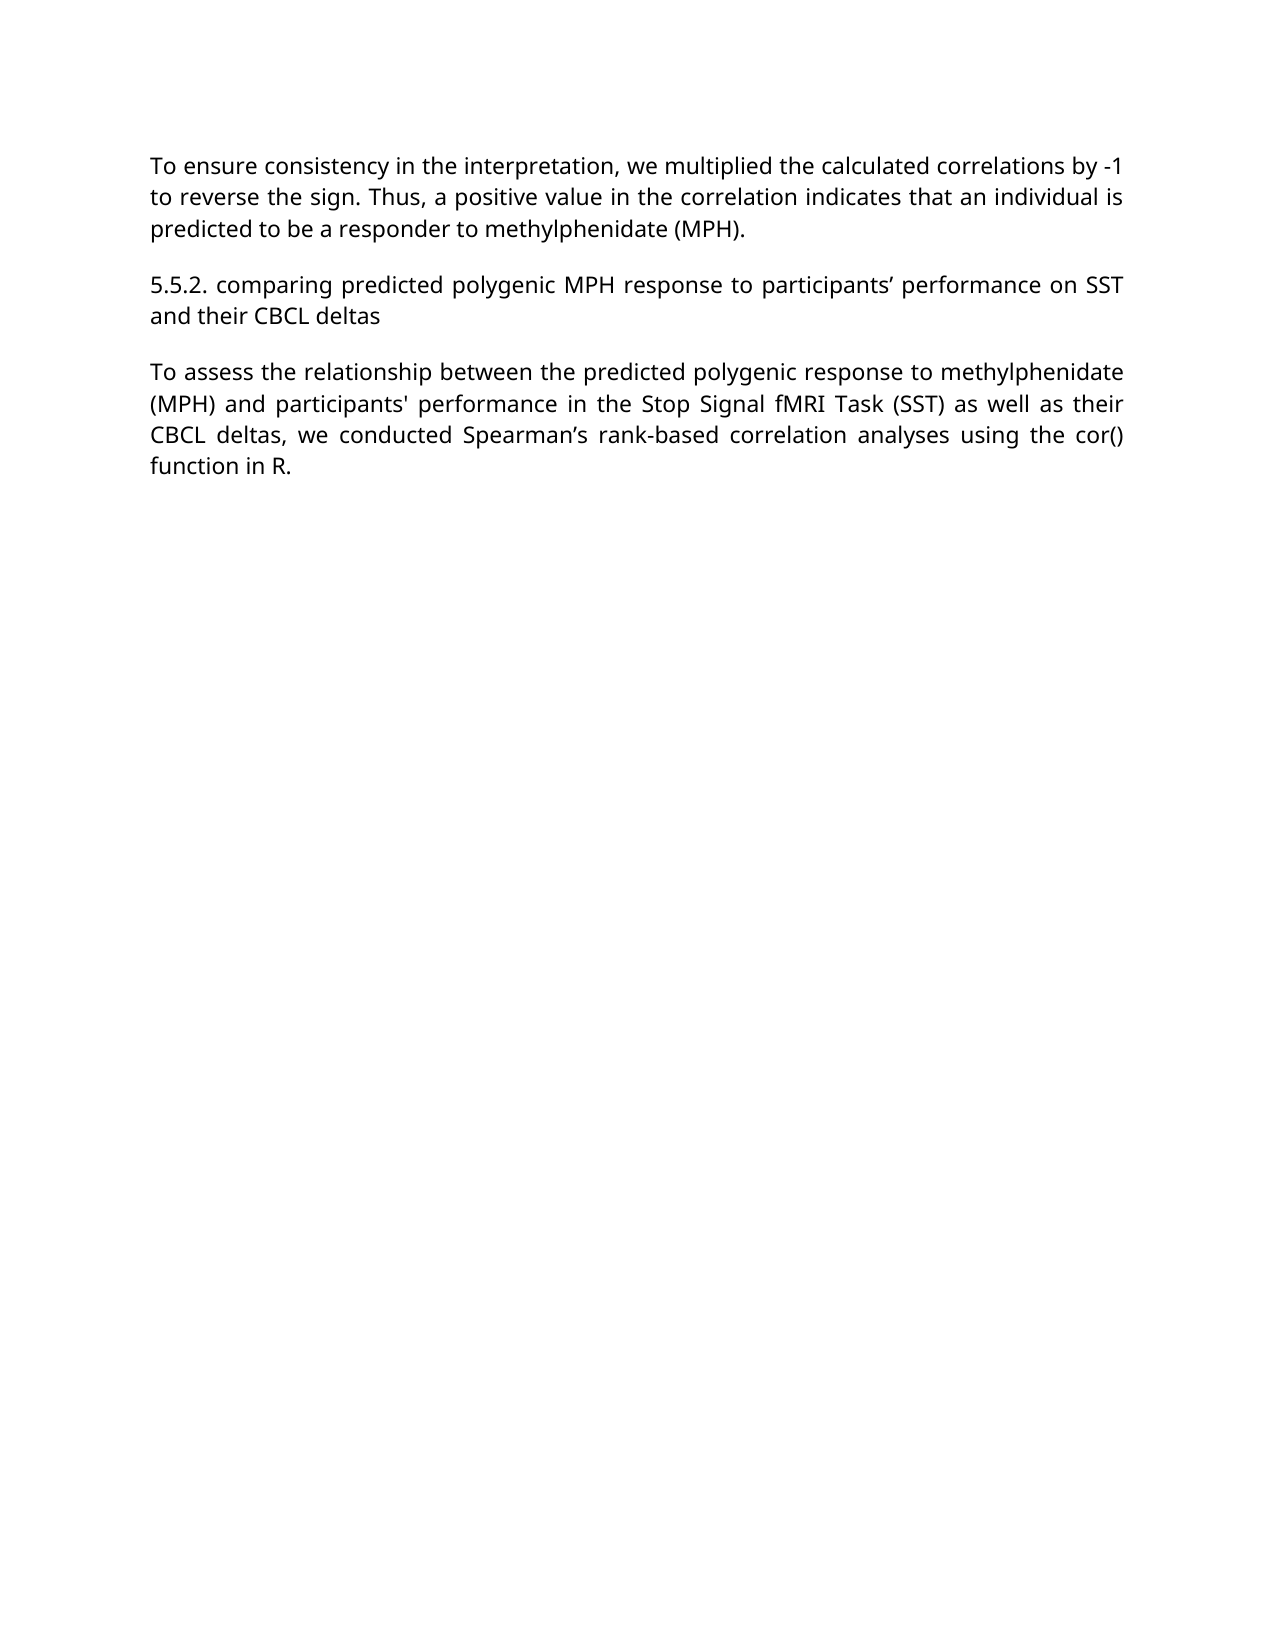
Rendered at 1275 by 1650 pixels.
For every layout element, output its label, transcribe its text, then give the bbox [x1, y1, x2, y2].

text 5.5.2. comparing predicted polygenic MPH response to participants’ performance on SST and their CBCL deltas [150, 269, 1125, 331]
text To ensure consistency in the interpretation, we multiplied the calculated correlations by -1 to reverse the sign. Thus, a positive value in the correlation indicates that an individual is predicted to be a responder to methylphenidate (MPH). [150, 150, 1125, 244]
text To assess the relationship between the predicted polygenic response to methylphenidate (MPH) and participants' performance in the Stop Signal fMRI Task (SST) as well as their CBCL deltas, we conducted Spearman’s rank-based correlation analyses using the cor() function in R. [150, 356, 1125, 481]
